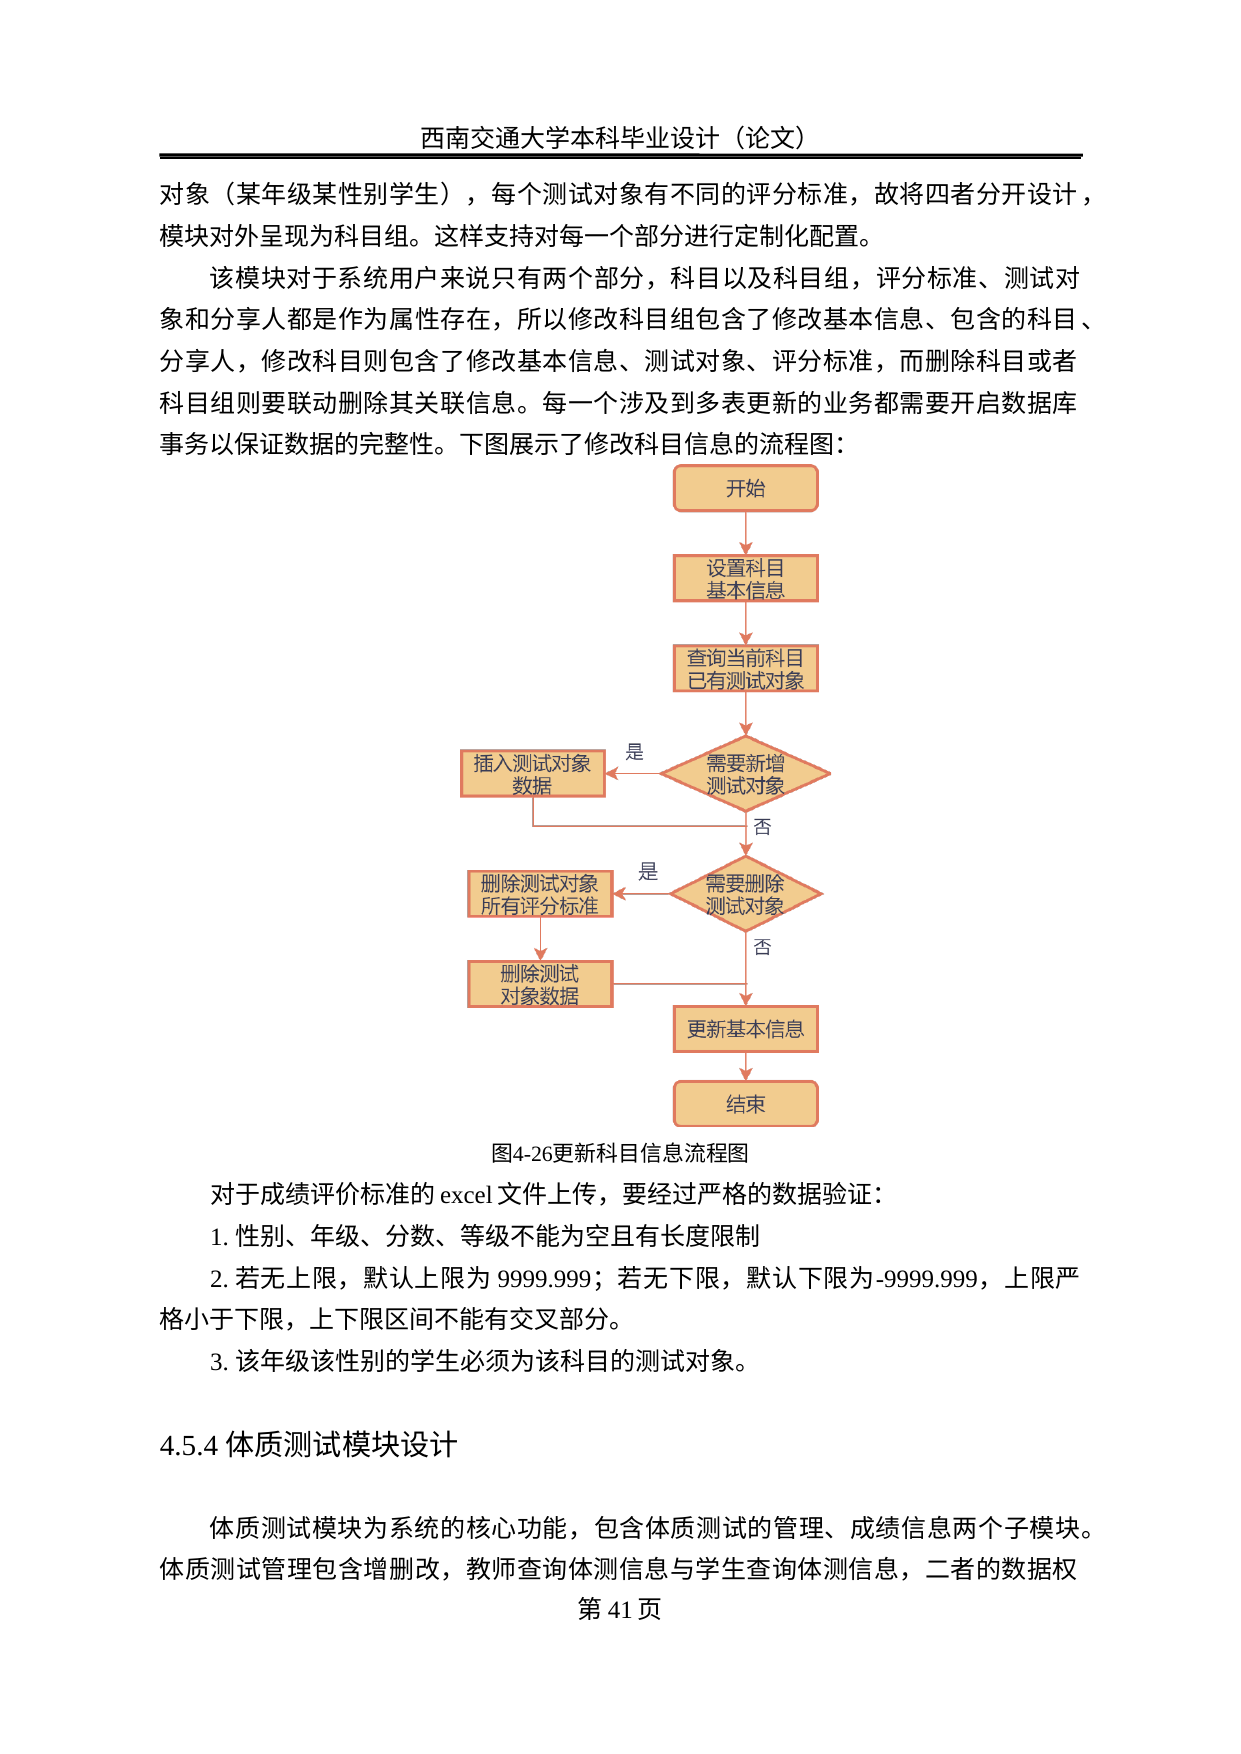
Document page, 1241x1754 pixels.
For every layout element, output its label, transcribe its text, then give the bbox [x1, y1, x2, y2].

list 该年级该性别的学生必须为该科目的测试对象。 [159, 1339, 1081, 1381]
list 若无上限，默认上限为9999.999；若无下限，默认下限为-9999.999，上限严格小于下限，上下限区间不能有交叉部分。 [159, 1256, 1081, 1339]
picture [459, 463, 832, 1127]
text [159, 172, 1081, 256]
text 该模块对于系统用户来说只有两个部分，科目以及科目组，评分标准、测试对象和分享人都是作为属性存在，所以修改科目组包含了修改基本信息、包含的科目、分享人，修改科目则包含了修改基本信息、测试对象、评分标准，而删除科目或者科目组则要联动删除其关联信息。每一个涉及到多表更新的业务都需要开启数据库事务以保证数据的完整性。下图展示了修改科目信息的流程图： [159, 256, 1081, 464]
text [159, 1506, 1081, 1589]
subtitle 体质测试模块设计 [159, 1401, 1081, 1485]
text 对于成绩评价标准的excel文件上传，要经过严格的数据验证： [210, 1172, 1081, 1214]
list 性别、年级、分数、等级不能为空且有长度限制 [159, 1214, 1081, 1256]
